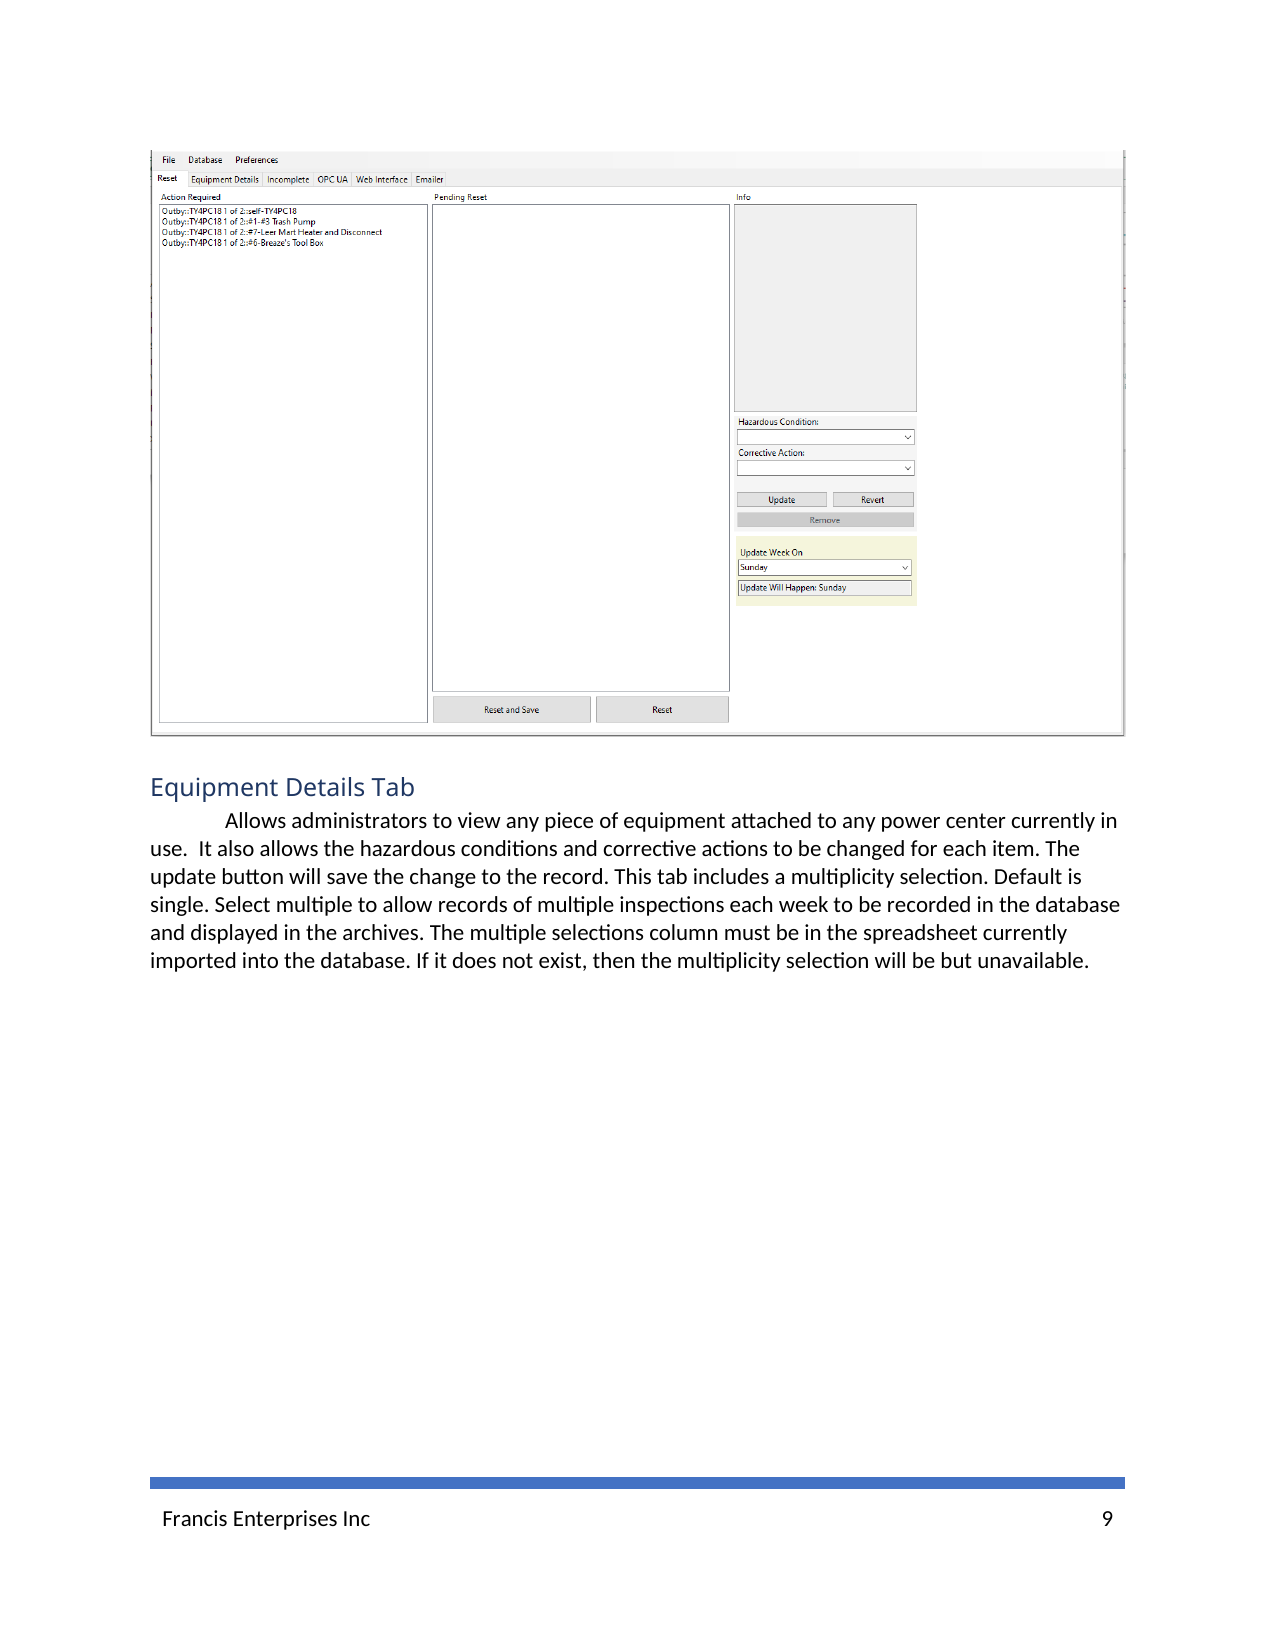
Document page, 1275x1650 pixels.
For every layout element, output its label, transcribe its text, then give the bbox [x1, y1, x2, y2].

subtitle Equipment Details Tab [150, 769, 1125, 803]
picture [150, 150, 1126, 737]
text Allows administrators to view any piece of equipment attached to any power center currently in use. It also allows the hazardous conditions and corrective actions to be changed for each item. The update button will save the change to the record. This tab includes a multiplicity selection. Default is single. Select multiple to allow records of multiple inspections each week to be recorded in the database and displayed in the archives. The multiple selections column must be in the spreadsheet currently imported into the database. If it does not exist, then the multiplicity selection will be but unavailable. [150, 806, 1125, 974]
